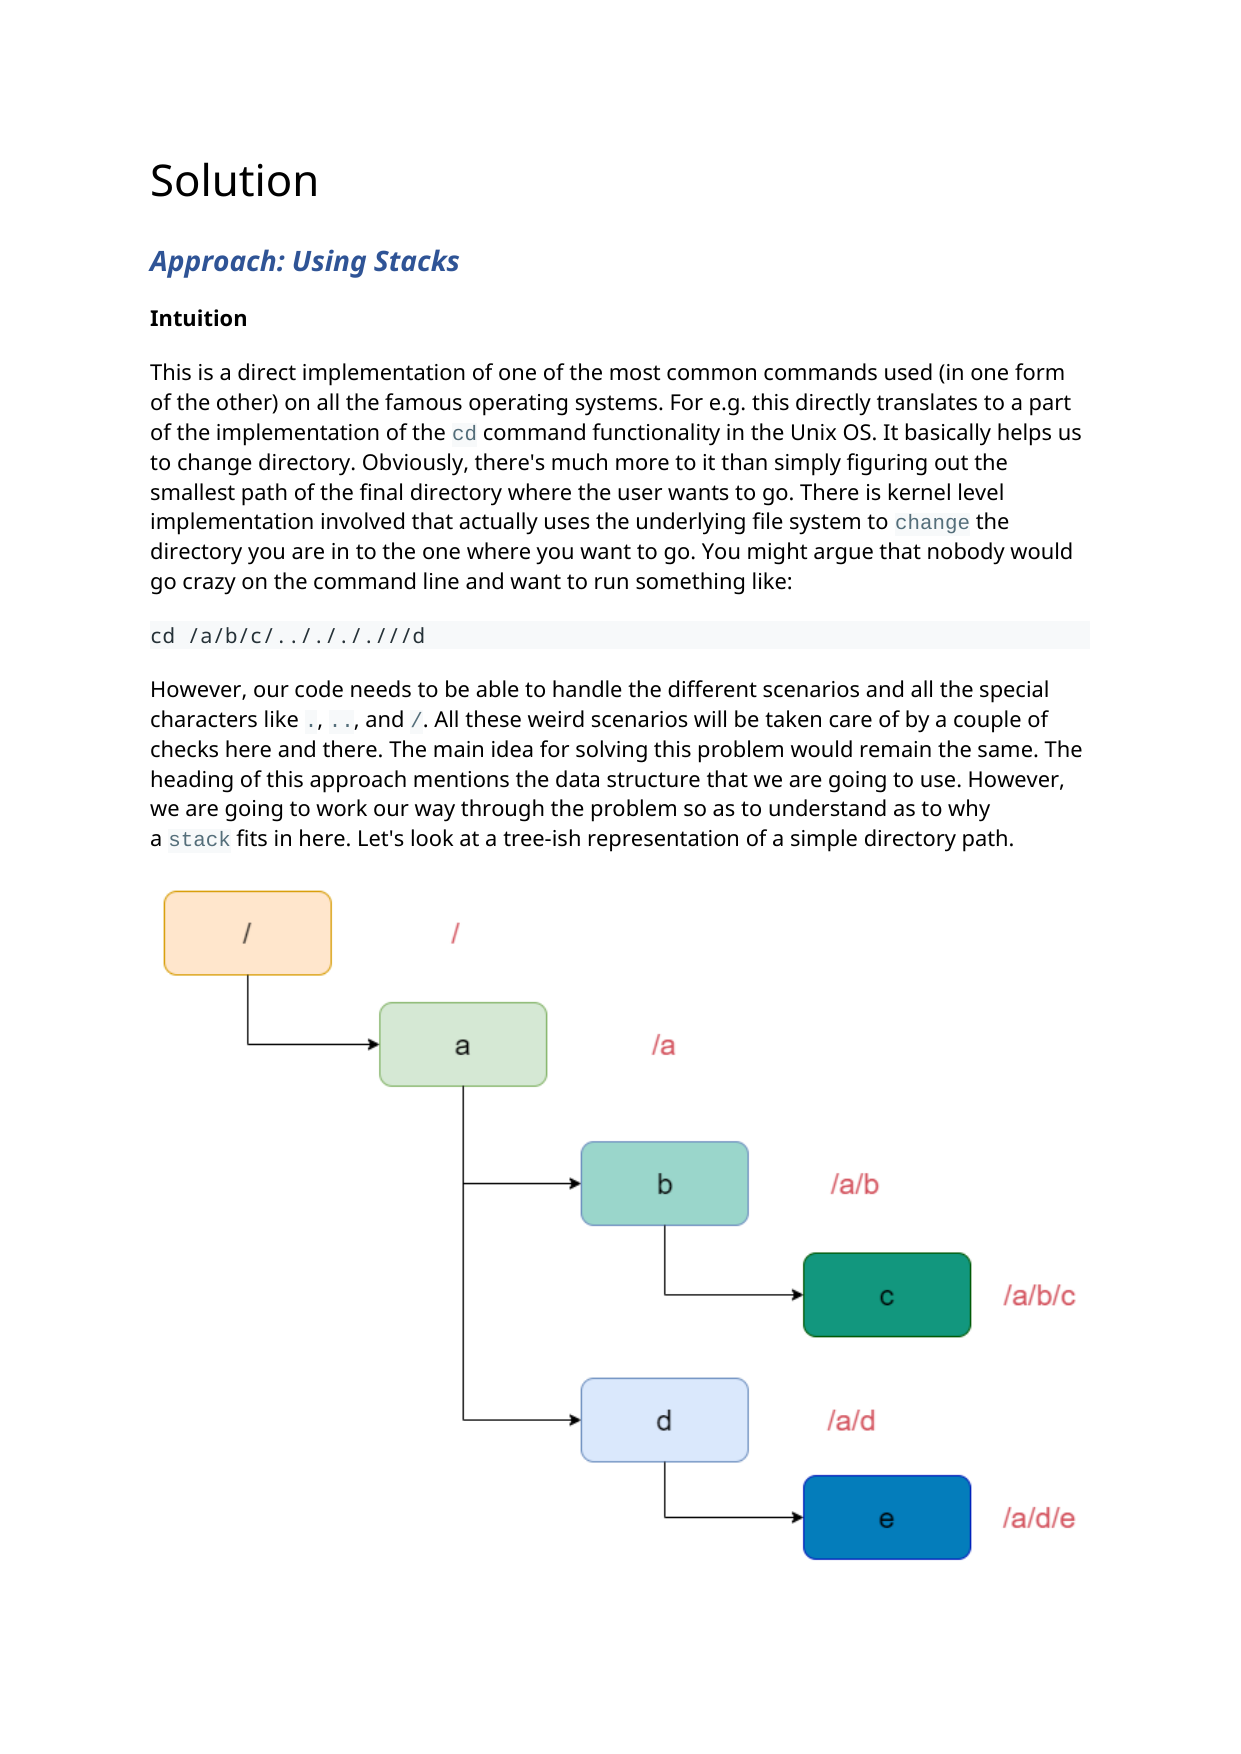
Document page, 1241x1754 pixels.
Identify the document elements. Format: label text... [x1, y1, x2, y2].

text cd /a/b/c/.././././//d [150, 621, 1090, 649]
text This is a direct implementation of one of the most common commands used (in one form of the other) on all the famous operating systems. For e.g. this directly translates to a part of the implementation of the cd command functionality in the Unix OS. It basically helps us to change directory. Obviously, there's much more to it than simply figuring out the smallest path of the final directory where the user wants to go. There is kernel level implementation involved that actually uses the underlying file system to change the directory you are in to the one where you want to go. You might argue that nobody would go crazy on the command line and want to run something like: [150, 357, 1090, 596]
subtitle Solution [150, 150, 1090, 209]
text Intuition [150, 303, 1090, 332]
picture [150, 877, 1091, 1574]
text However, our code needs to be able to handle the different scenarios and all the special characters like ., .., and /. All these weird scenarios will be taken care of by a couple of checks here and there. The main idea for solving this problem would remain the same. The heading of this approach mentions the data structure that we are going to use. However, we are going to work our way through the problem so as to understand as to why a stack fits in here. Let's look at a tree-ish representation of a simple directory path. [150, 674, 1090, 853]
subtitle Approach: Using Stacks [150, 241, 1090, 279]
